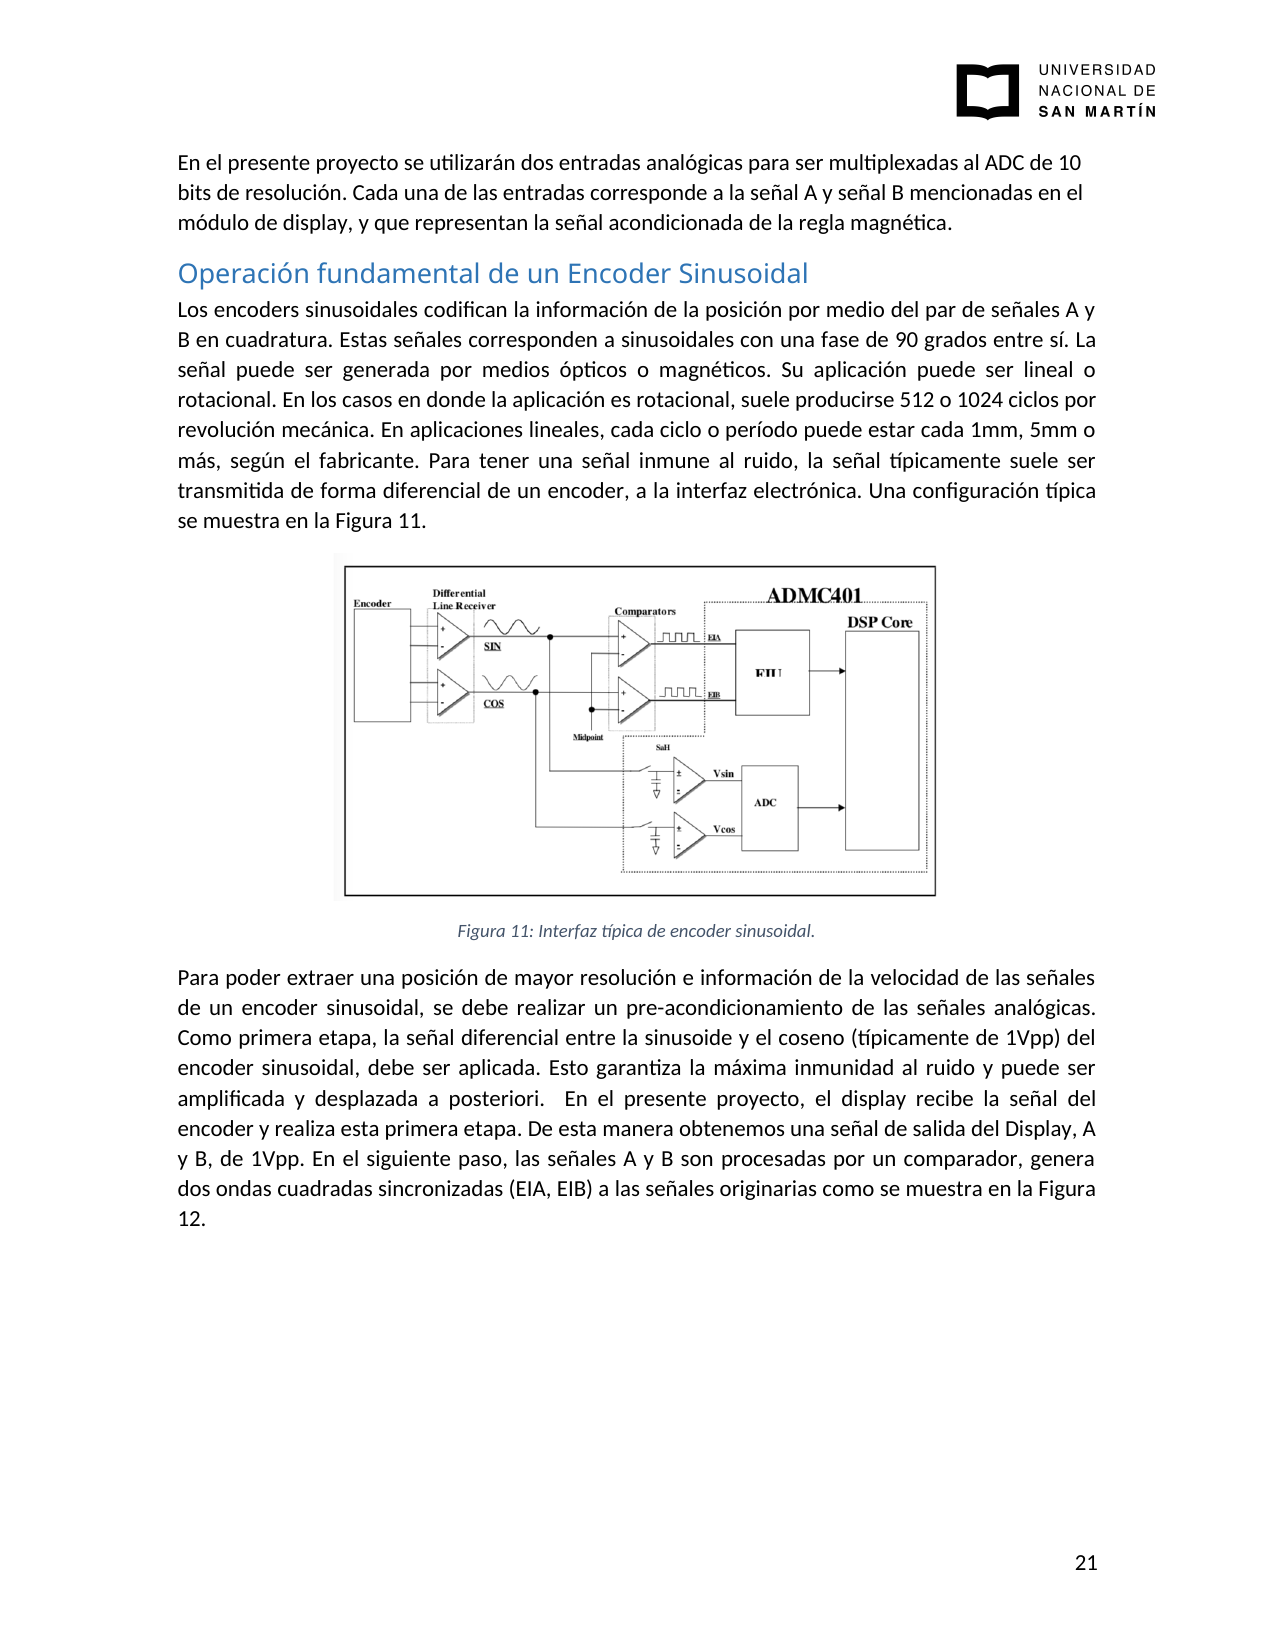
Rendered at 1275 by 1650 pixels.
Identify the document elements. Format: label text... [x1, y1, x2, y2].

text Para poder extraer una posición de mayor resolución e información de la velocidad de las señales de un encoder sinusoidal, se debe realizar un pre-acondicionamiento de las señales analógicas. Como primera etapa, la señal diferencial entre la sinusoide y el coseno (típicamente de 1Vpp) del encoder sinusoidal, debe ser aplicada. Esto garantiza la máxima inmunidad al ruido y puede ser amplificada y desplazada a posteriori. En el presente proyecto, el display recibe la señal del encoder y realiza esta primera etapa. De esta manera obtenemos una señal de salida del Display, A y B, de 1Vpp. En el siguiente paso, las señales A y B son procesadas por un comparador, genera dos ondas cuadradas sincronizadas (EIA, EIB) a las señales originarias como se muestra en la Figura 12. [177, 963, 1098, 1232]
text Los encoders sinusoidales codifican la información de la posición por medio del par de señales A y B en cuadratura. Estas señales corresponden a sinusoidales con una fase de 90 grados entre sí. La señal puede ser generada por medios ópticos o magnéticos. Su aplicación puede ser lineal o rotacional. En los casos en donde la aplicación es rotacional, suele producirse 512 o 1024 ciclos por revolución mecánica. En aplicaciones lineales, cada ciclo o período puede estar cada 1mm, 5mm o más, según el fabricante. Para tener una señal inmune al ruido, la señal típicamente suele ser transmitida de forma diferencial de un encoder, a la interfaz electrónica. Una configuración típica se muestra en la Figura 11. [177, 295, 1098, 534]
text Figura 11: Interfaz típica de encoder sinusoidal. [177, 919, 1098, 942]
picture [333, 553, 942, 901]
subtitle Operación fundamental de un Encoder Sinusoidal [177, 255, 1098, 292]
text En el presente proyecto se utilizarán dos entradas analógicas para ser multiplexadas al ADC de 10 bits de resolución. Cada una de las entradas corresponde a la señal A y señal B mencionadas en el módulo de display, y que representan la señal acondicionada de la regla magnética. [177, 148, 1098, 236]
picture [945, 55, 1165, 128]
